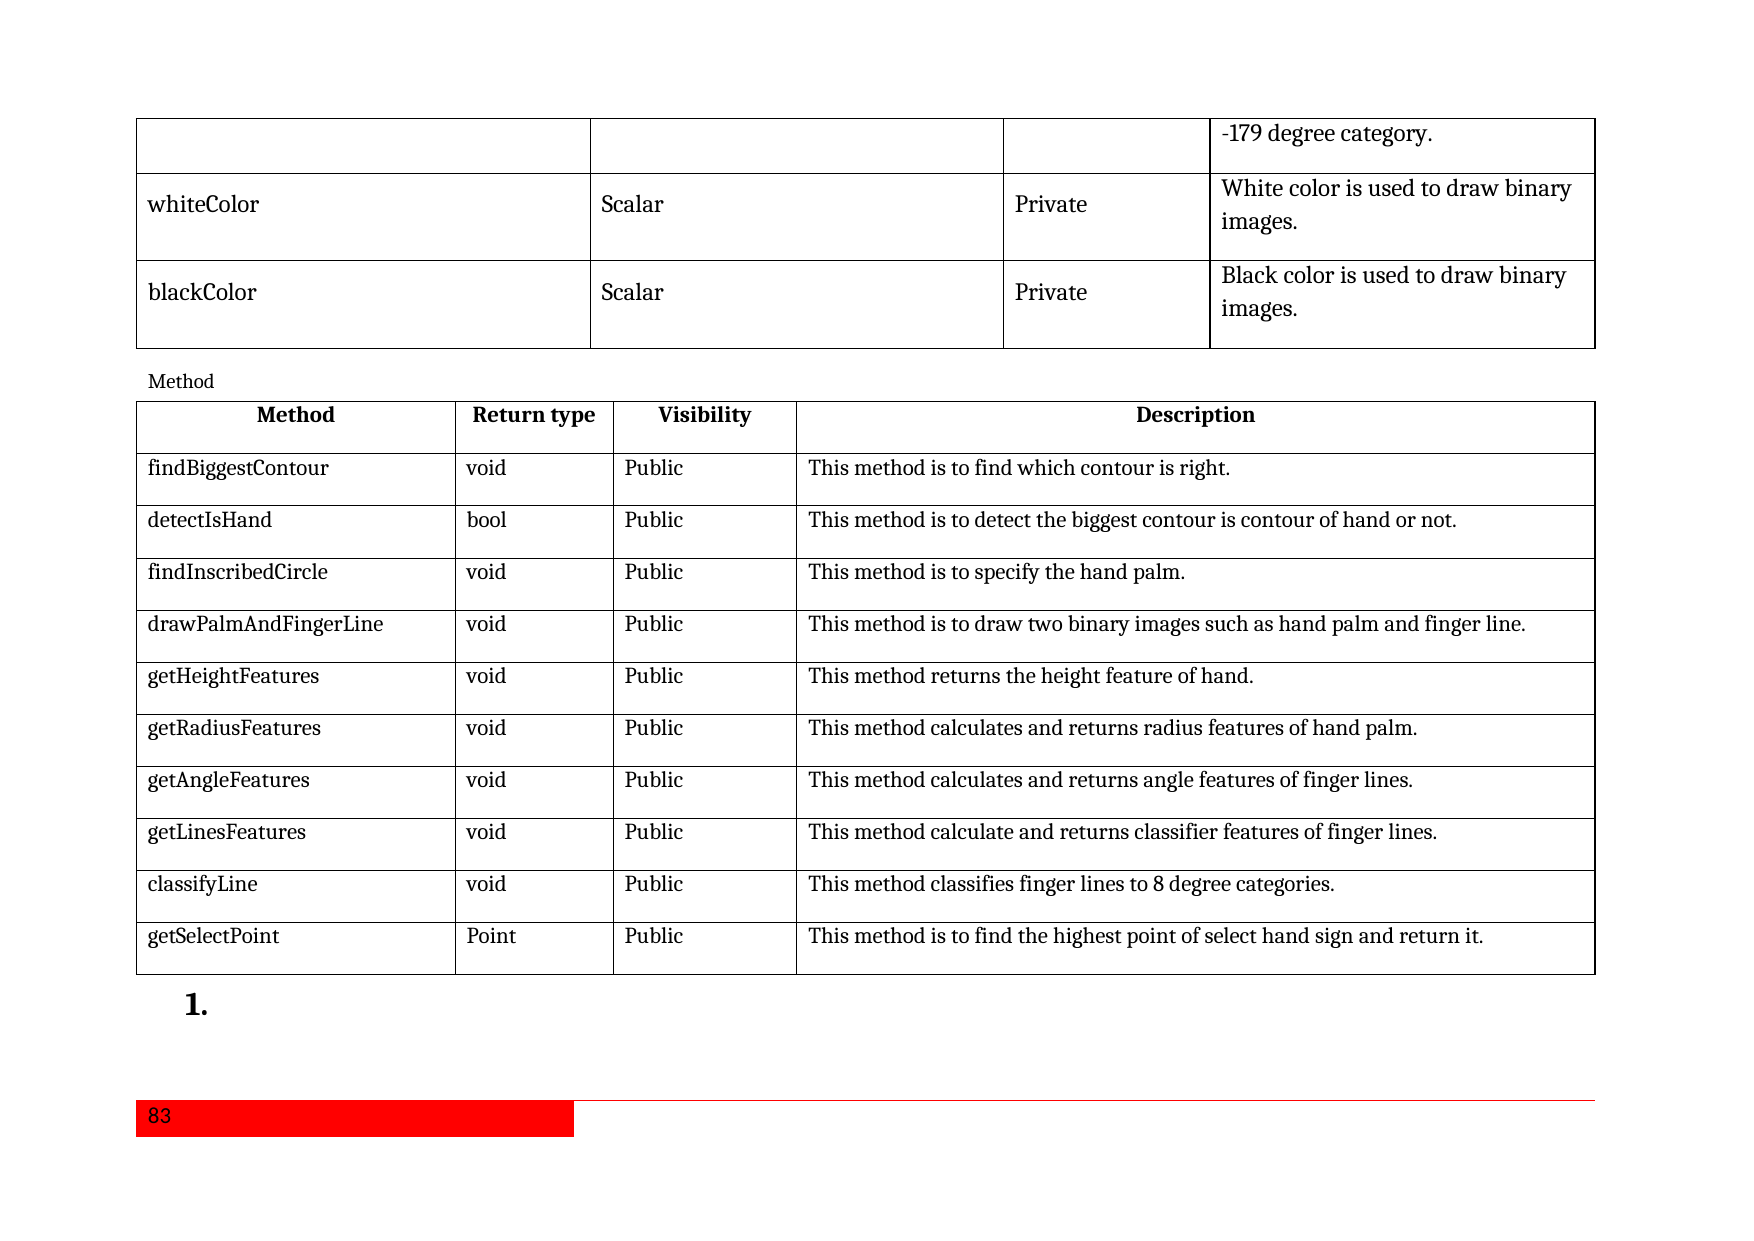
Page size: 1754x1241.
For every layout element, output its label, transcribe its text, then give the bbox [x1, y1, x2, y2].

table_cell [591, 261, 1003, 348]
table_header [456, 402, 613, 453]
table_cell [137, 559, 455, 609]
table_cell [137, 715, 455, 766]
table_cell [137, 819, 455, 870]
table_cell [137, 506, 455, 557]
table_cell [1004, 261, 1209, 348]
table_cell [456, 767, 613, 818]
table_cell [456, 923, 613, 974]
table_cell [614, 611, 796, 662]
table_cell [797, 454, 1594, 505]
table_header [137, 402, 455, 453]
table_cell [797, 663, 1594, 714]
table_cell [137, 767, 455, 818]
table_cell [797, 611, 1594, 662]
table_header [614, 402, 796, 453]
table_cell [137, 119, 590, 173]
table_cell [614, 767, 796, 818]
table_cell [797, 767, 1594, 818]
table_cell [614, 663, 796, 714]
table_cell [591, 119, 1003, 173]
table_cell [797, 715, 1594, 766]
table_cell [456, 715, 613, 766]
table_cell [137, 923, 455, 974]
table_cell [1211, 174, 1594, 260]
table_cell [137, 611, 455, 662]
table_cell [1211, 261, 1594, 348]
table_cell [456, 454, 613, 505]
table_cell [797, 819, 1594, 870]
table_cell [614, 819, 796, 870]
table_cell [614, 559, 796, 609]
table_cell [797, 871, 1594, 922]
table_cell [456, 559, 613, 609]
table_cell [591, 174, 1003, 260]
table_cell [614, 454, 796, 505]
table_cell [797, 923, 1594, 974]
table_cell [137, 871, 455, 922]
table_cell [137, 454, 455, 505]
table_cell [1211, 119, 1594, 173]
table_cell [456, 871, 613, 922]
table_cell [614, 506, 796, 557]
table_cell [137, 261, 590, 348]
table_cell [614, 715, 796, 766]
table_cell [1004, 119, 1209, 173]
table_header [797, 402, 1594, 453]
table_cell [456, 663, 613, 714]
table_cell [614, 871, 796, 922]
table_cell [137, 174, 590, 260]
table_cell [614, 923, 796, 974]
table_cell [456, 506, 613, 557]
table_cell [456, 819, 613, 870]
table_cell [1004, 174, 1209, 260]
subtitle Method [148, 369, 1606, 393]
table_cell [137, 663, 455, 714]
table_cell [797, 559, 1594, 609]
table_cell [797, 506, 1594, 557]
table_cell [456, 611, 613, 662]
